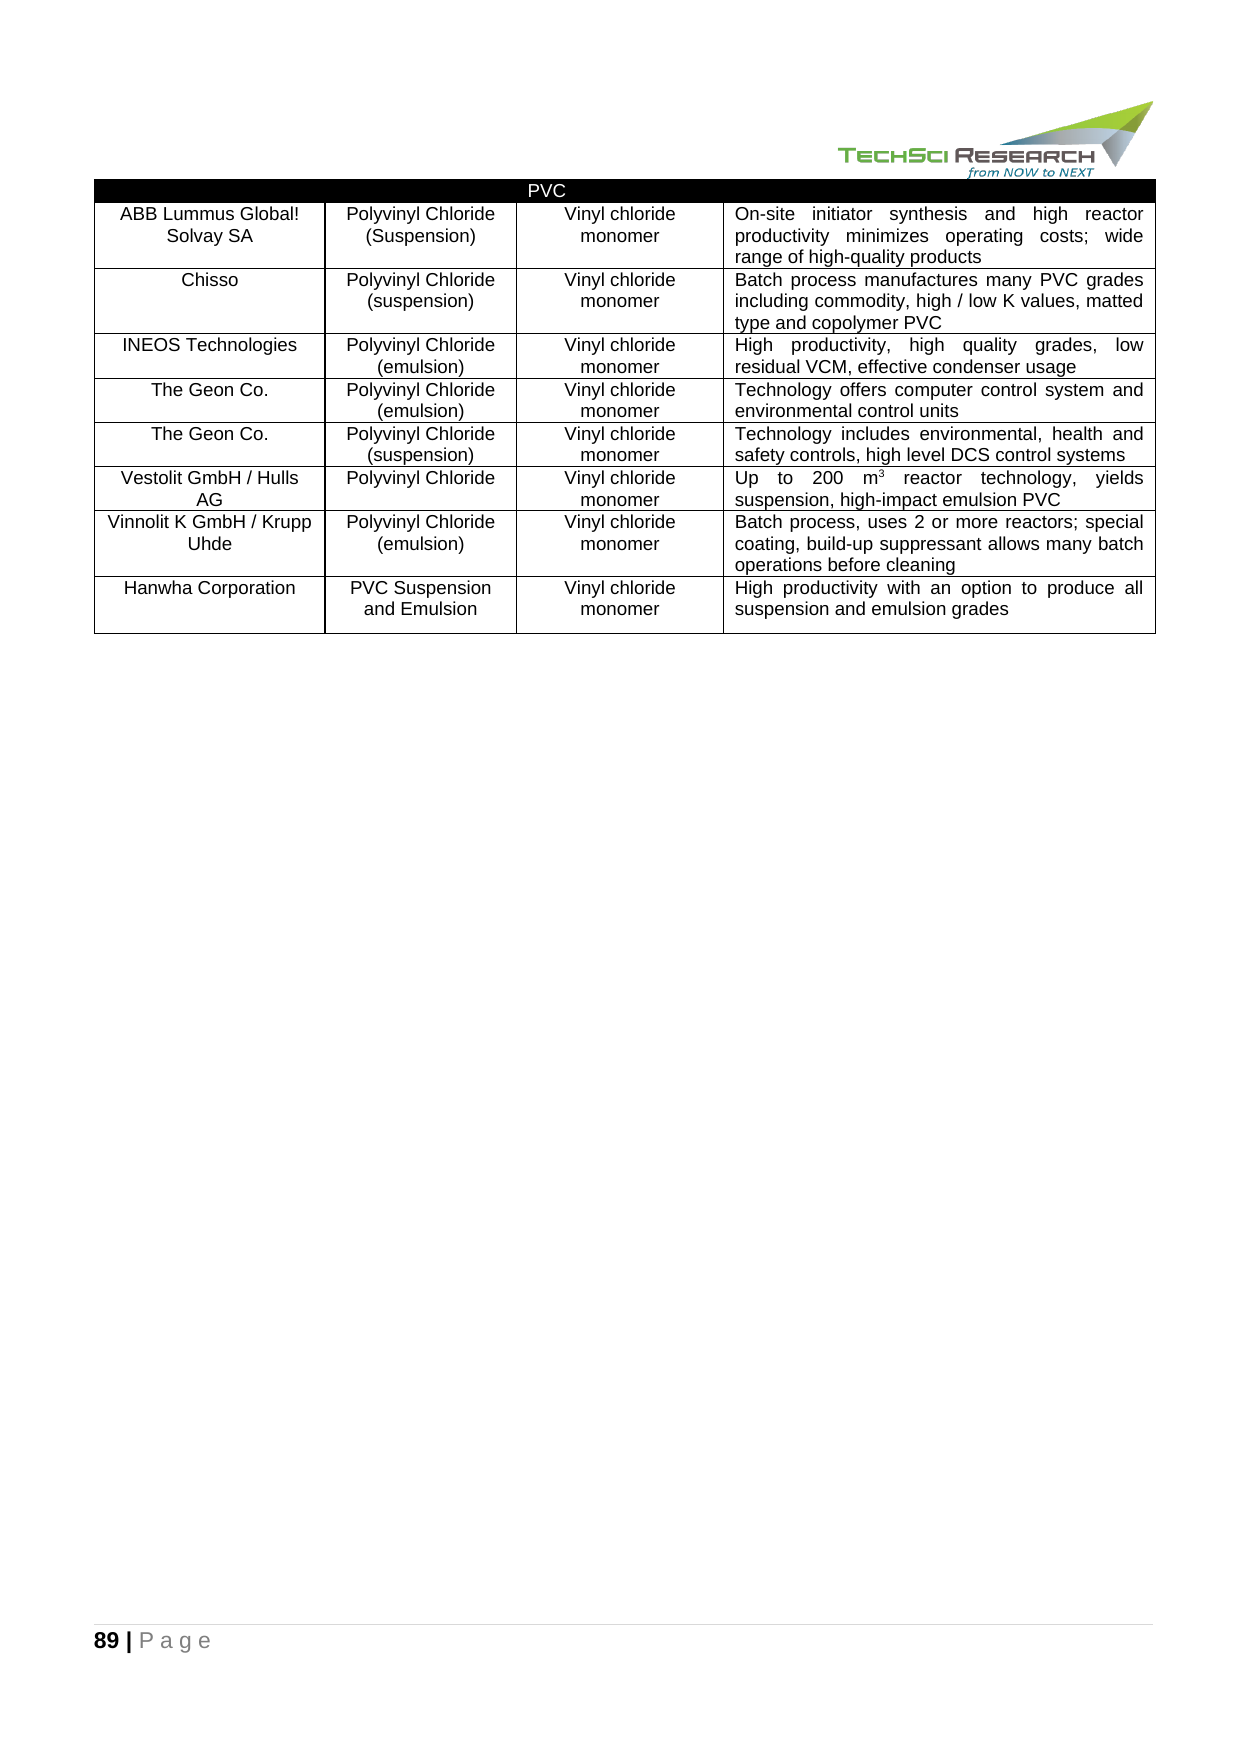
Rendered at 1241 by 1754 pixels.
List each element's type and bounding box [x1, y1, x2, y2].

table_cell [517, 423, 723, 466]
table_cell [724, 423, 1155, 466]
picture [835, 100, 1154, 179]
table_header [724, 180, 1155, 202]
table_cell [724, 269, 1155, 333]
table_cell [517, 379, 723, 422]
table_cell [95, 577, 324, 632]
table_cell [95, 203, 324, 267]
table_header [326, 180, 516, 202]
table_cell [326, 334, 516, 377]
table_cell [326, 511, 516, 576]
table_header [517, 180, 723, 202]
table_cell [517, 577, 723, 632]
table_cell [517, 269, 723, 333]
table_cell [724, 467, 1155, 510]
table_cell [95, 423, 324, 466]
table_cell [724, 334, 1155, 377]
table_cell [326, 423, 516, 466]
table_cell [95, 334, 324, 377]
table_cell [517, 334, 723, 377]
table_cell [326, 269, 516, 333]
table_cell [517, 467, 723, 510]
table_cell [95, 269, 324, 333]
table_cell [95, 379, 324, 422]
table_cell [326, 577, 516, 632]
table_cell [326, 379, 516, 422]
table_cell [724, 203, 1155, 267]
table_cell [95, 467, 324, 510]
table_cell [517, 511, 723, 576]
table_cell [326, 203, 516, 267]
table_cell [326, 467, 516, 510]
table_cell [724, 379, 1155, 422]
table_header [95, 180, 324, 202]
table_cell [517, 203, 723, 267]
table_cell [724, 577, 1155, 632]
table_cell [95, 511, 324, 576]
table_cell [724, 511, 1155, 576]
